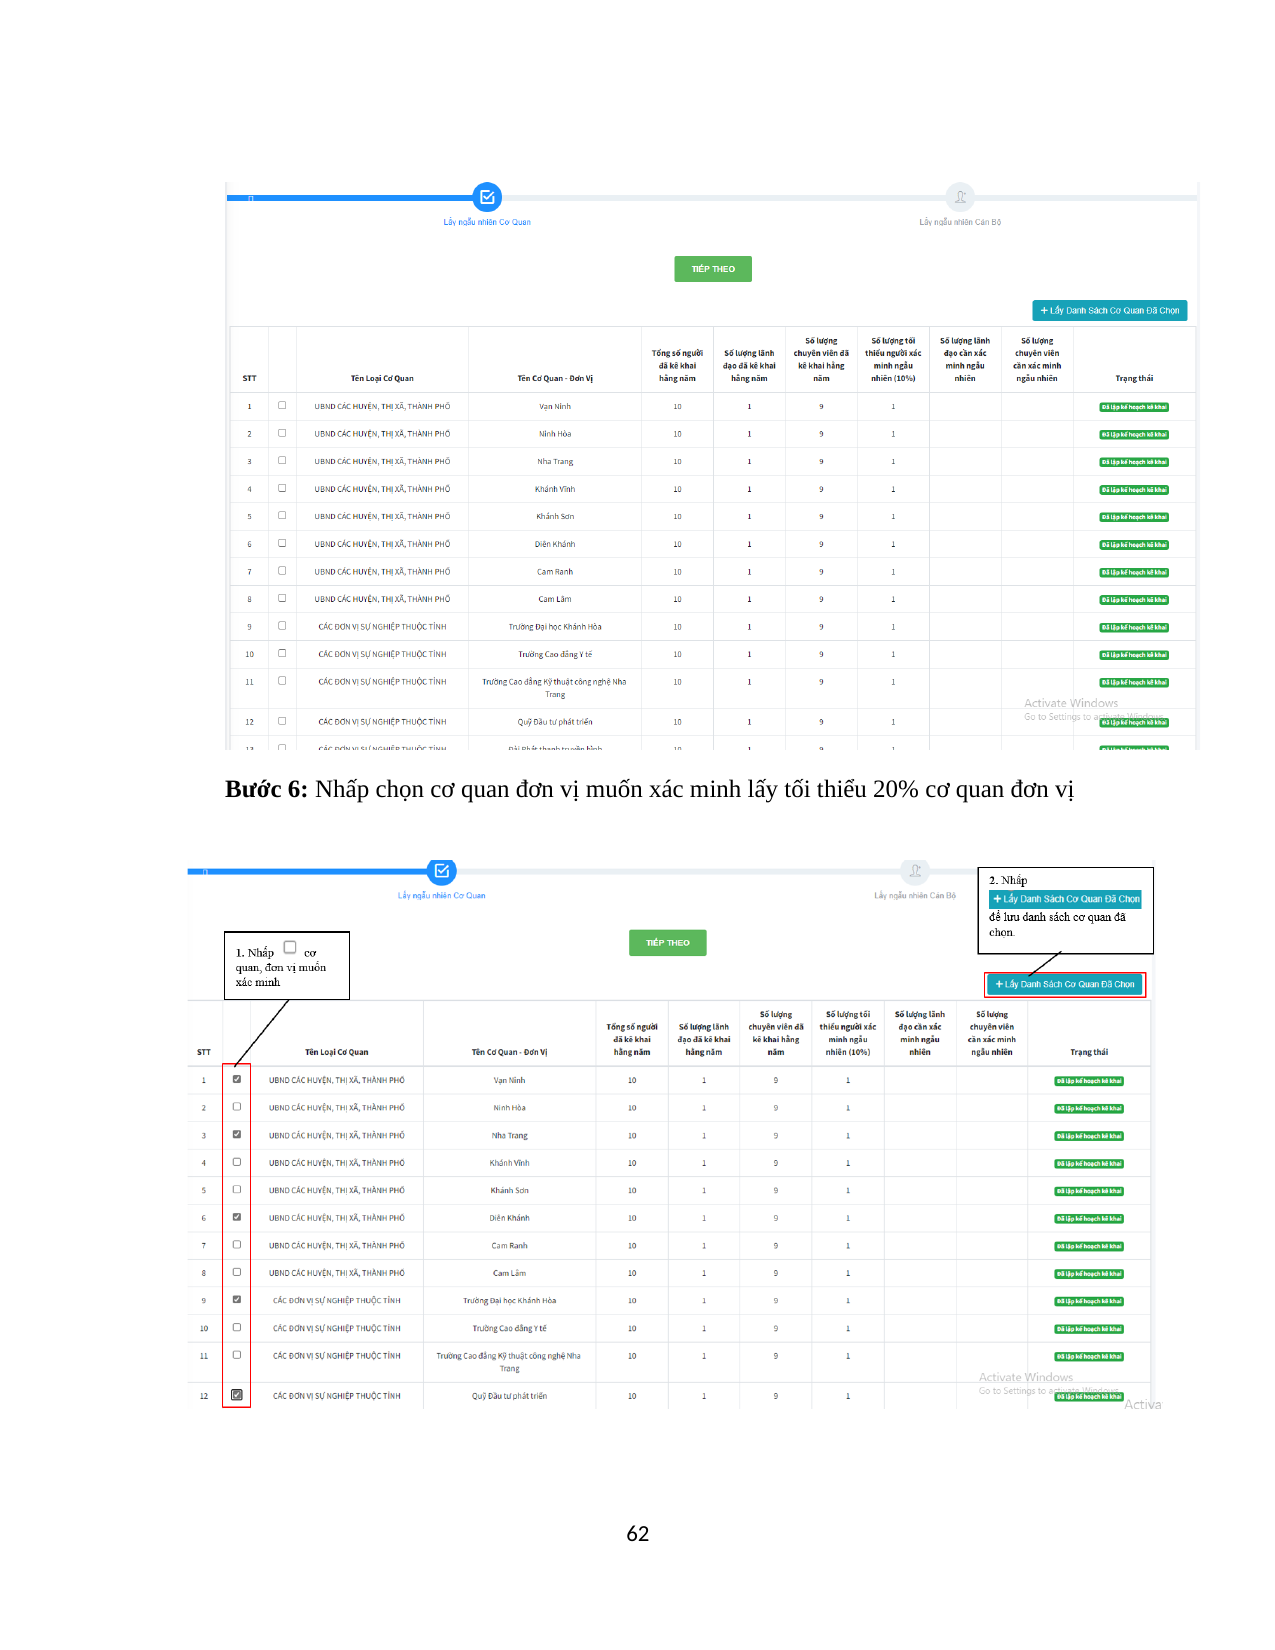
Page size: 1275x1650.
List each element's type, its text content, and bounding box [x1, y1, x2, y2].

picture [187, 860, 1163, 1409]
text Bước 6: Nhấp chọn cơ quan đơn vị muốn xác minh lấy tối thiểu 20% cơ quan đơn vị [150, 774, 1125, 803]
picture [225, 182, 1200, 750]
